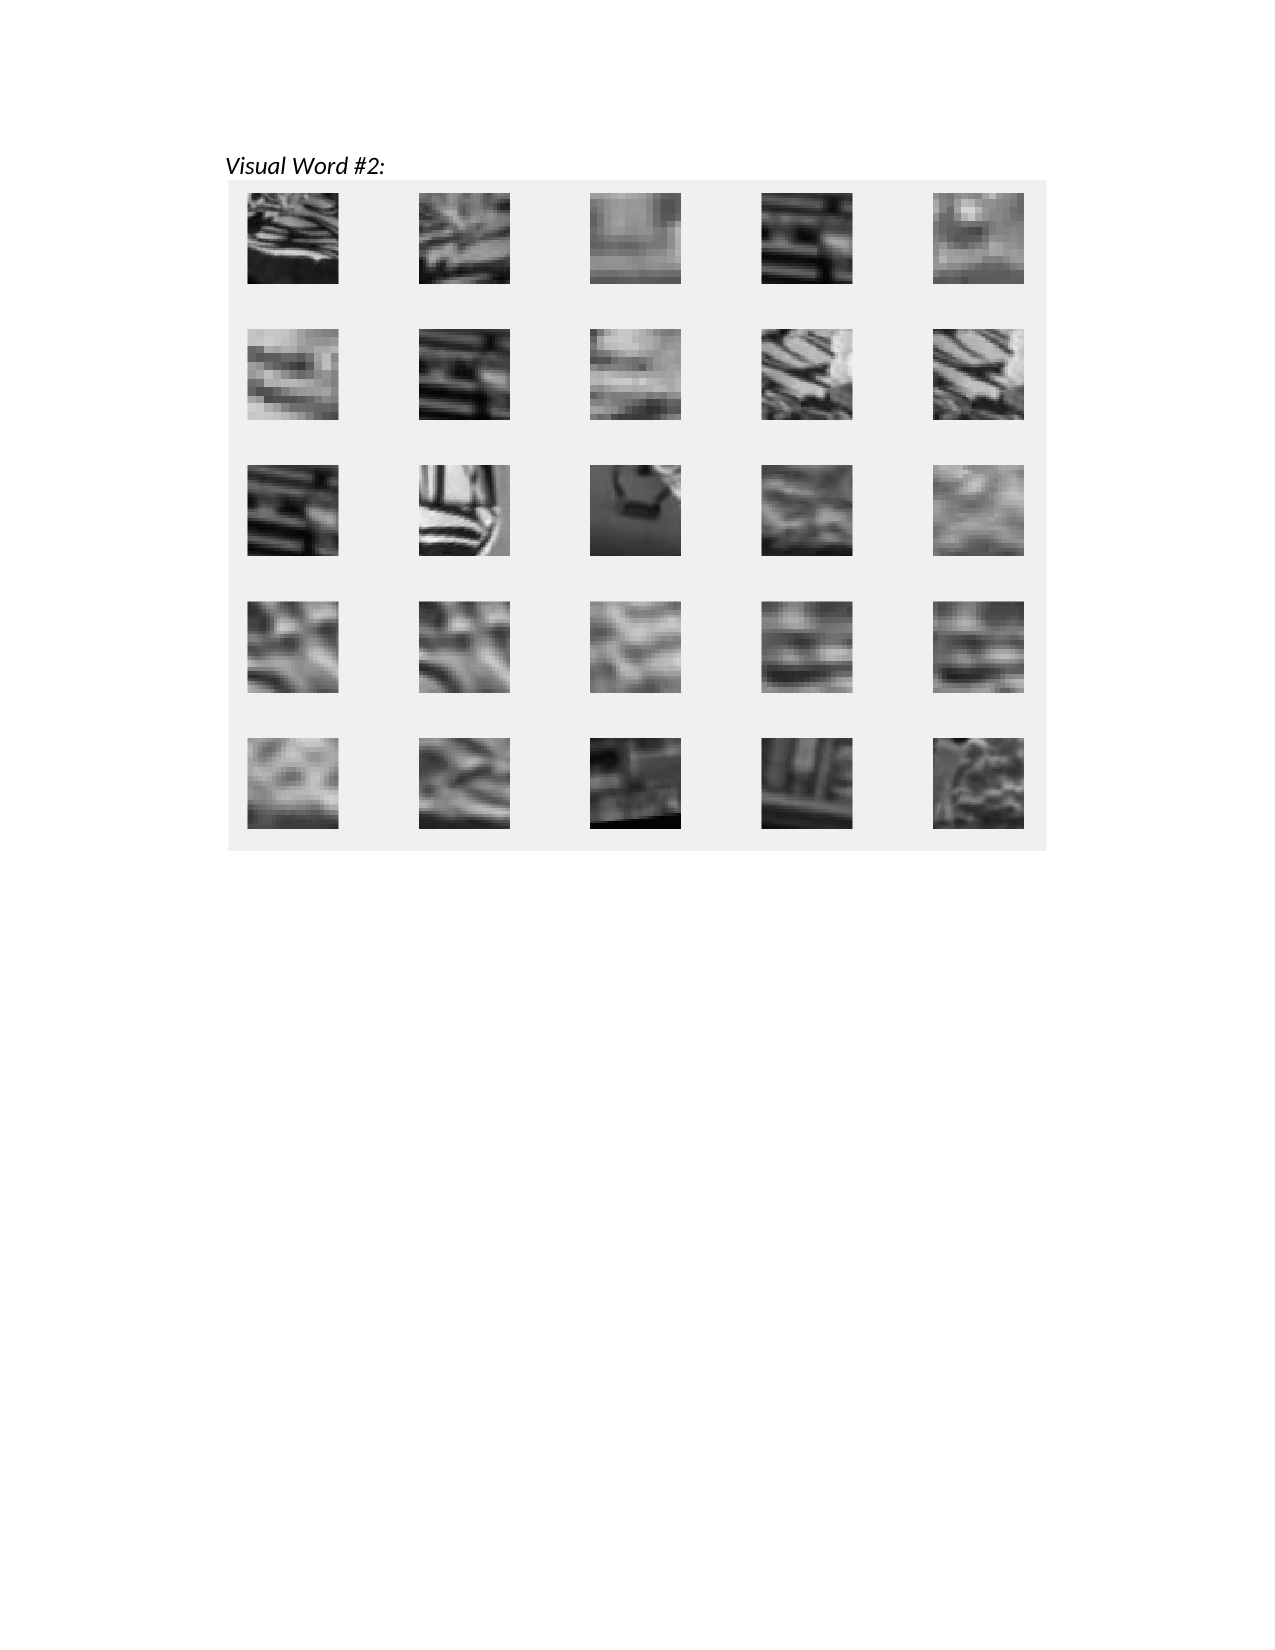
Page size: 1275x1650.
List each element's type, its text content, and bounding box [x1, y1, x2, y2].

text Visual Word #2: [150, 150, 1125, 181]
picture [228, 180, 1047, 851]
